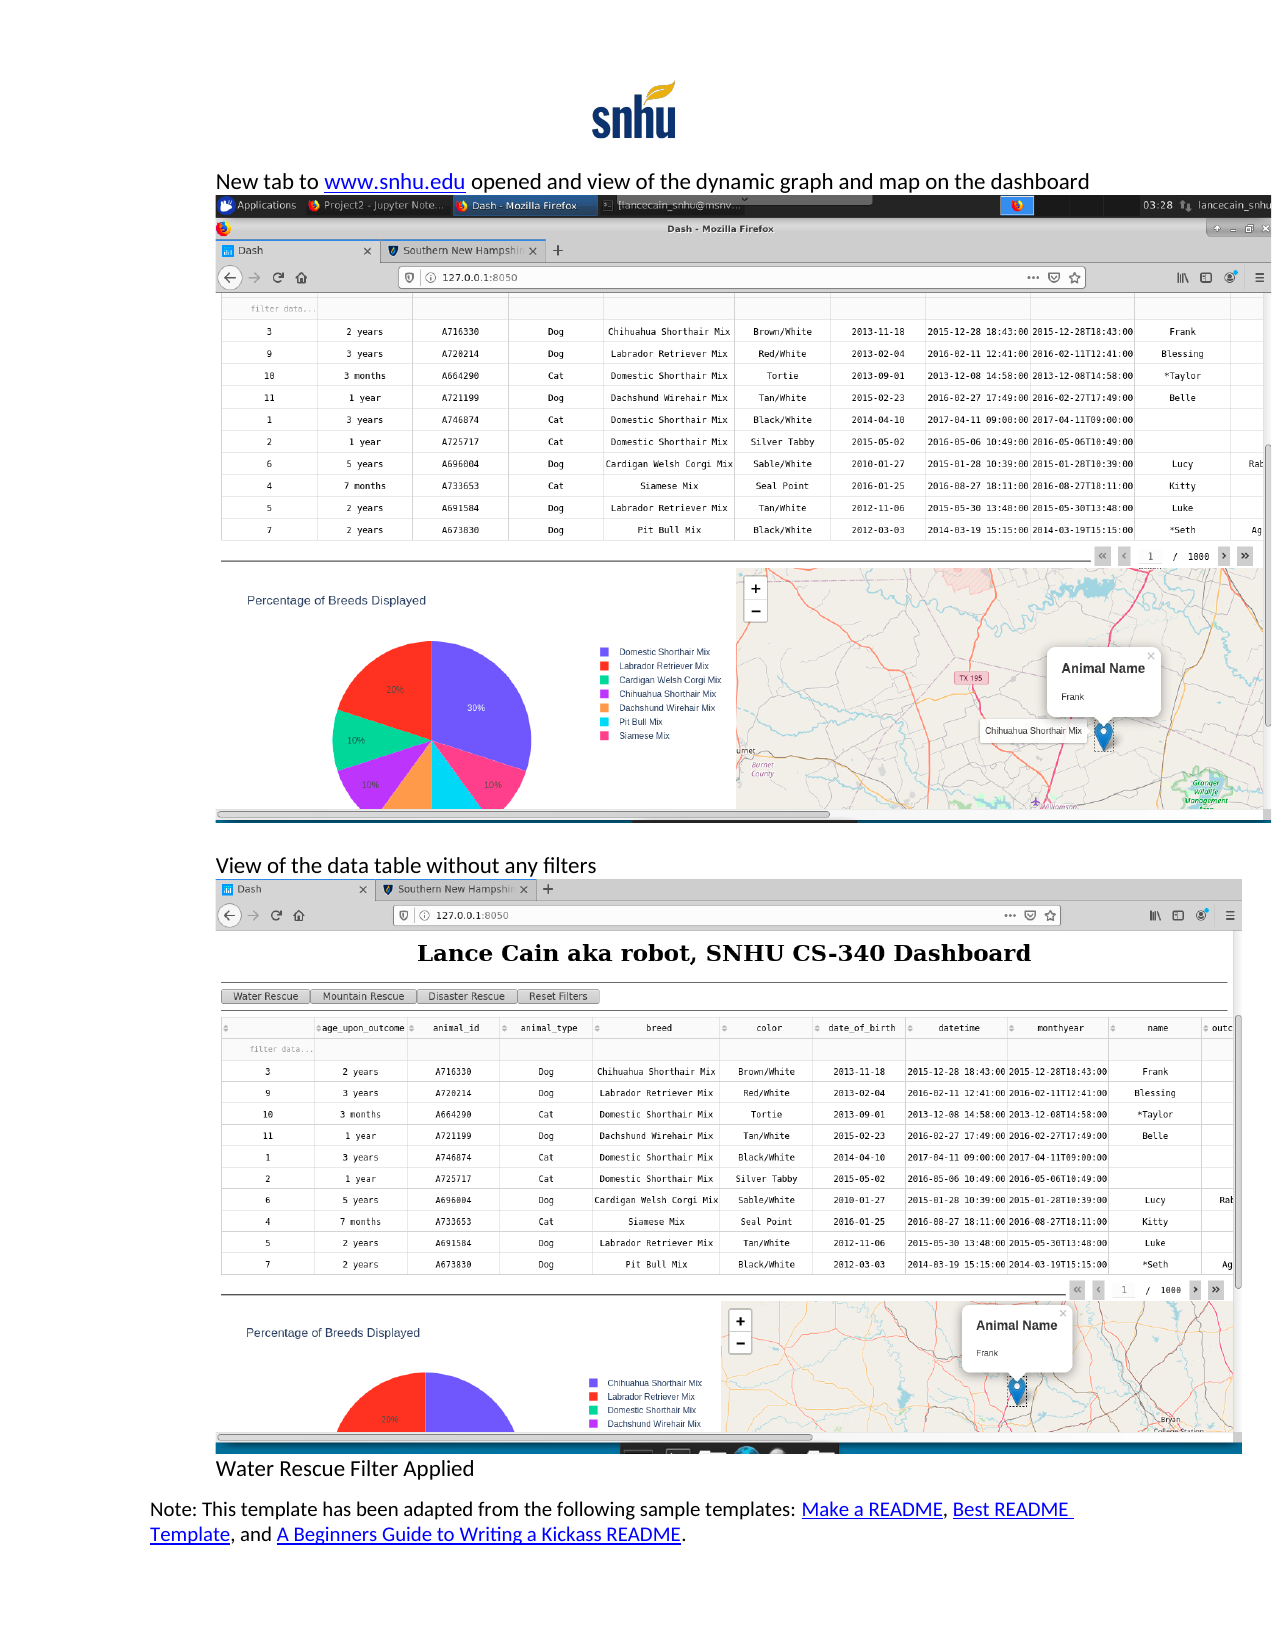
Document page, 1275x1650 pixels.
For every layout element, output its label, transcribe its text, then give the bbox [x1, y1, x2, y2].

text View of the data table without any filters [150, 851, 1125, 879]
text Water Rescue Filter Applied [150, 1454, 1125, 1482]
picture [215, 195, 1272, 823]
picture [573, 75, 702, 147]
picture [215, 879, 1242, 1454]
text New tab to www.snhu.edu opened and view of the dynamic graph and map on the dashboard [150, 167, 1125, 195]
